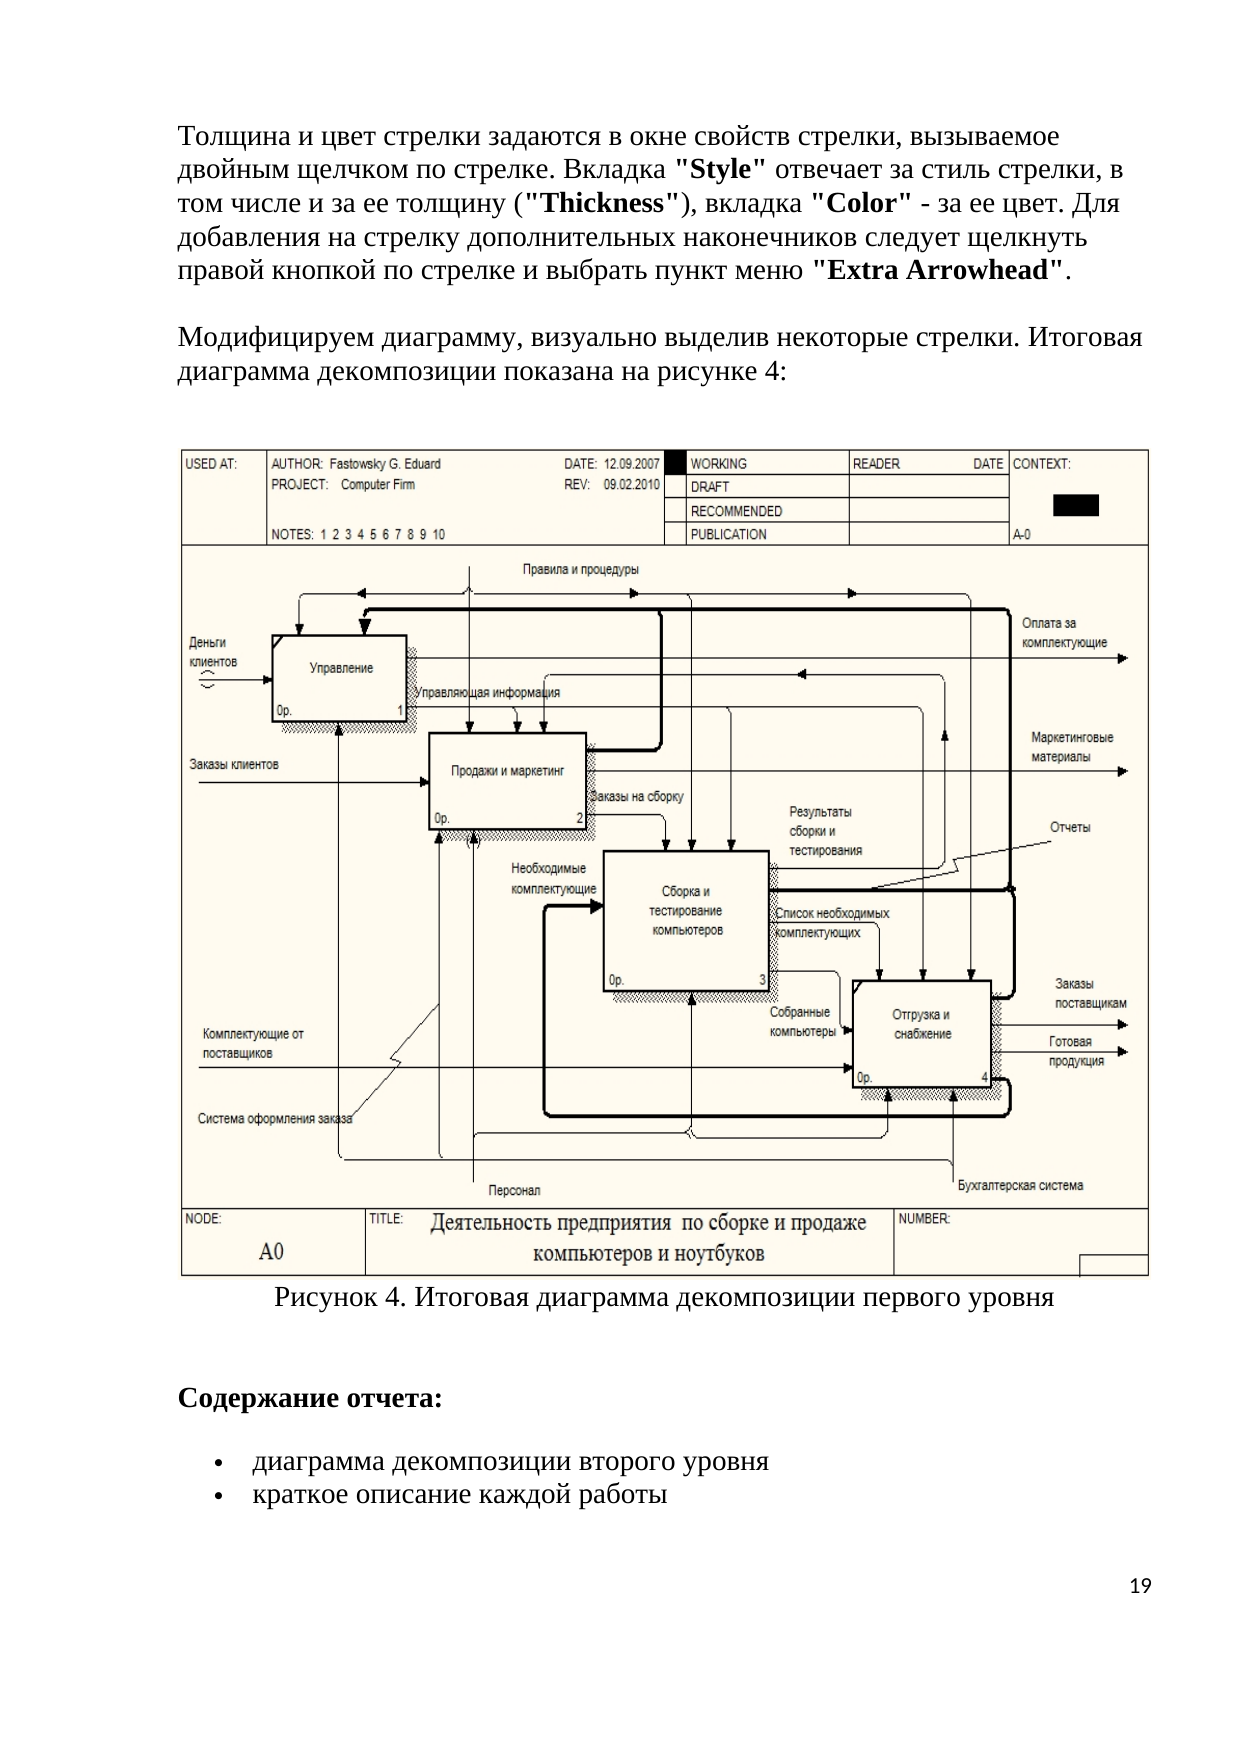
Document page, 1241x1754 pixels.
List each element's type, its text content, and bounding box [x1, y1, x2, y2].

picture [177, 448, 1152, 1280]
text Рисунок 4. Итоговая диаграмма декомпозиции первого уровня [177, 1280, 1152, 1313]
text Толщина и цвет стрелки задаются в окне свойств стрелки, вызываемое двойным щелчком по стрелке. Вкладка "Style" отвечает за стиль стрелки, в том числе и за ее толщину ("Thickness"), вкладка "Color" - за ее цвет. Для добавления на стрелку дополнительных наконечников следует щелкнуть правой кнопкой по стрелке и выбрать пункт меню "Extra Arrowhead". Модифицируем диаграмму, визуально выделив некоторые стрелки. Итоговая диаграмма декомпозиции показана на рисунке 4: [177, 118, 1152, 448]
list диаграмма декомпозиции второго уровня [215, 1443, 1152, 1476]
text Содержание отчета: [177, 1313, 1152, 1413]
list краткое описание каждой работы [215, 1476, 1152, 1510]
